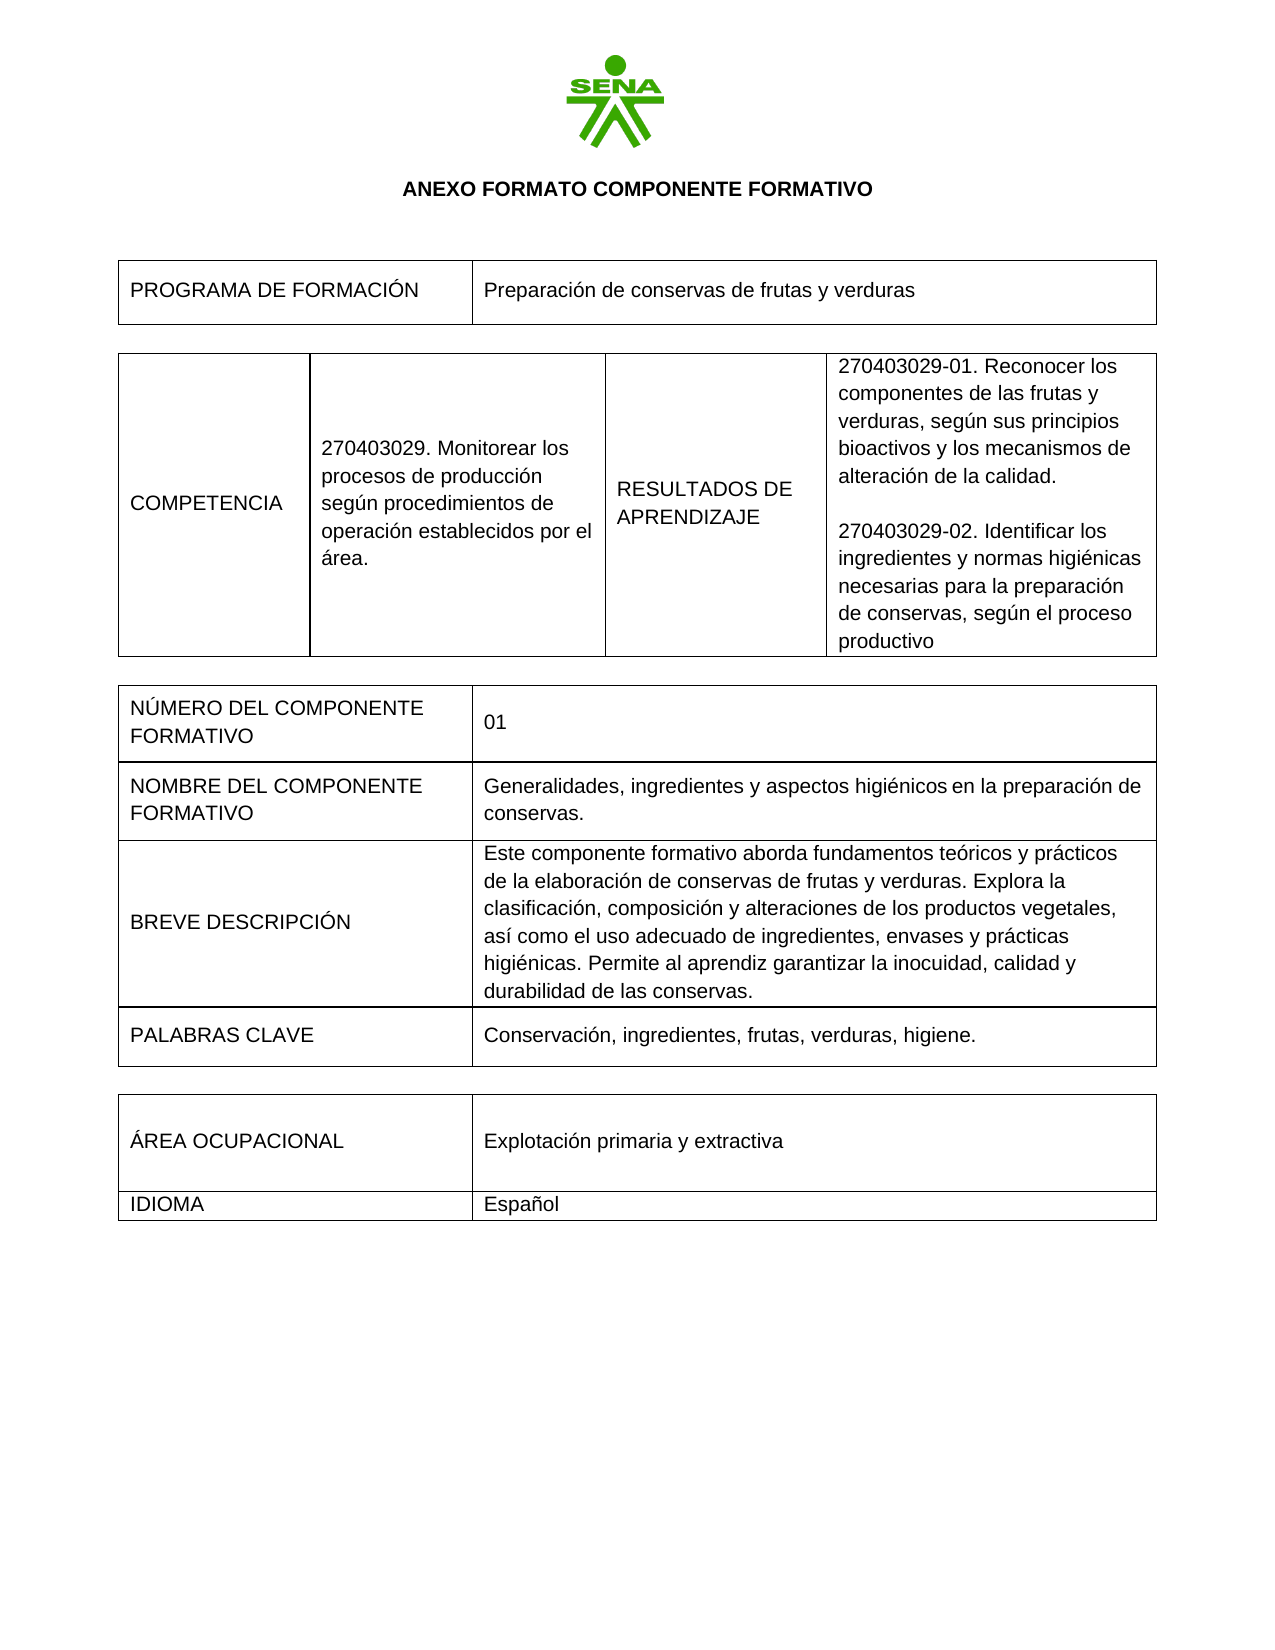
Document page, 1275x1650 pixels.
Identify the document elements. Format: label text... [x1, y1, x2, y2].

table_cell NOMBRE DEL COMPONENTE FORMATIVO [119, 763, 472, 840]
table_cell PALABRAS CLAVE [119, 1008, 472, 1066]
table_cell Español [473, 1192, 1156, 1219]
table_header PROGRAMA DE FORMACIÓN [119, 261, 472, 324]
table_header NÚMERO DEL COMPONENTE FORMATIVO [119, 686, 472, 761]
table_cell Este componente formativo aborda fundamentos teóricos y prácticos de la elaboración de conservas de frutas y verduras. Explora la clasificación, composición y alteraciones de los productos vegetales, así como el uso adecuado de ingredientes, envases y prácticas higiénicas. Permite al aprendiz garantizar la inocuidad, calidad y durabilidad de las conservas. [473, 841, 1156, 1006]
table_header Explotación primaria y extractiva [473, 1095, 1156, 1191]
picture [566, 55, 664, 148]
table_header 270403029-01. Reconocer los componentes de las frutas y verduras, según sus principios bioactivos y los mecanismos de alteración de la calidad. 270403029-02. Identificar los ingredientes y normas higiénicas necesarias para la preparación de conservas, según el proceso productivo [827, 354, 1156, 656]
table_header 01 [473, 686, 1156, 761]
table_header ÁREA OCUPACIONAL [119, 1095, 472, 1191]
table_cell Generalidades, ingredientes y aspectos higiénicos en la preparación de conservas. [473, 763, 1156, 840]
table_cell Conservación, ingredientes, frutas, verduras, higiene. [473, 1008, 1156, 1066]
table_header RESULTADOS DE APRENDIZAJE [606, 354, 826, 656]
table_cell BREVE DESCRIPCIÓN [119, 841, 472, 1006]
text ANEXO FORMATO COMPONENTE FORMATIVO [118, 177, 1157, 201]
table_header Preparación de conservas de frutas y verduras [473, 261, 1156, 324]
table_header COMPETENCIA [119, 354, 309, 656]
table_cell IDIOMA [119, 1192, 472, 1219]
table_header 270403029. Monitorear los procesos de producción según procedimientos de operación establecidos por el área. [311, 354, 605, 656]
